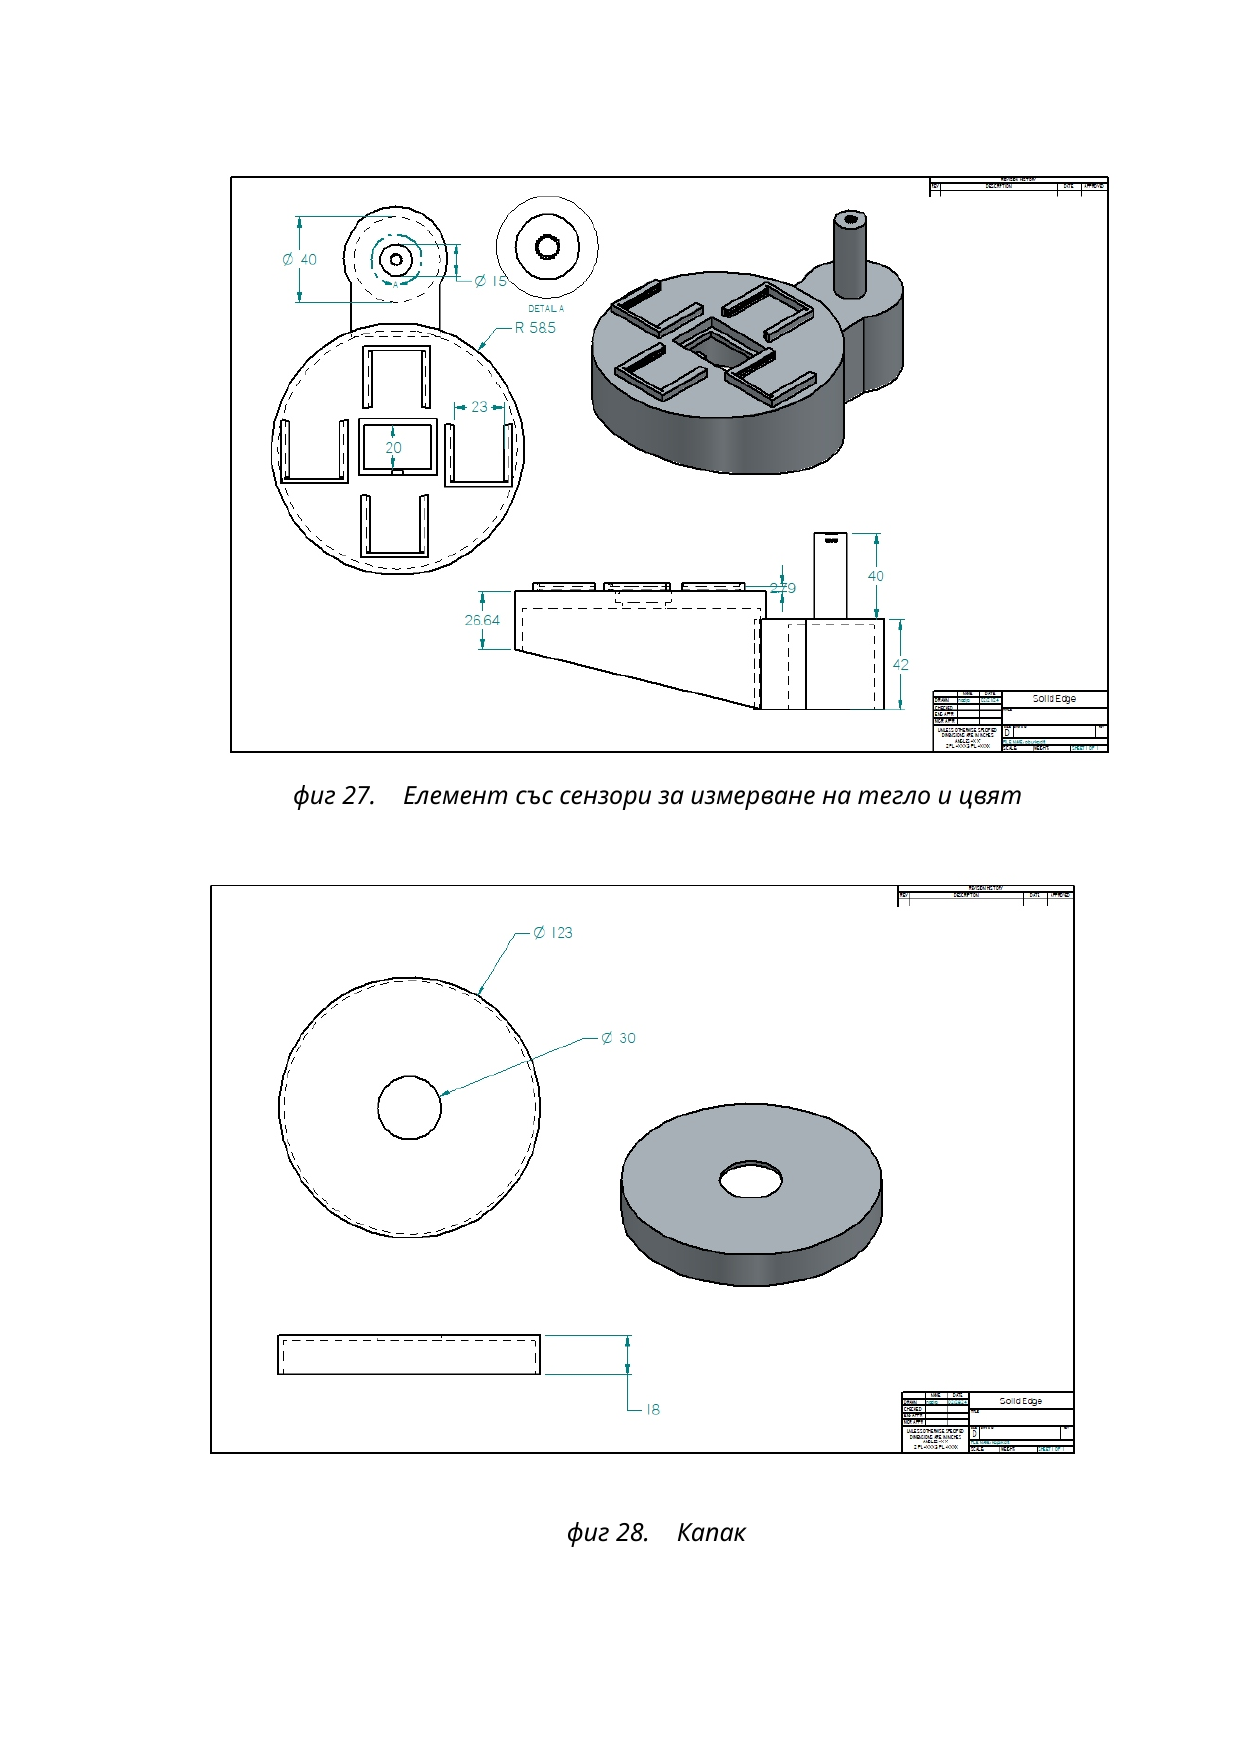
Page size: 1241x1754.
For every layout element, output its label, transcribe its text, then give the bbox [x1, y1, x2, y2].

picture [212, 150, 1127, 761]
text Капак [225, 1515, 1090, 1549]
text Елемент със сензори за измерване на тегло и цвят [225, 761, 1090, 811]
picture [187, 859, 1100, 1482]
